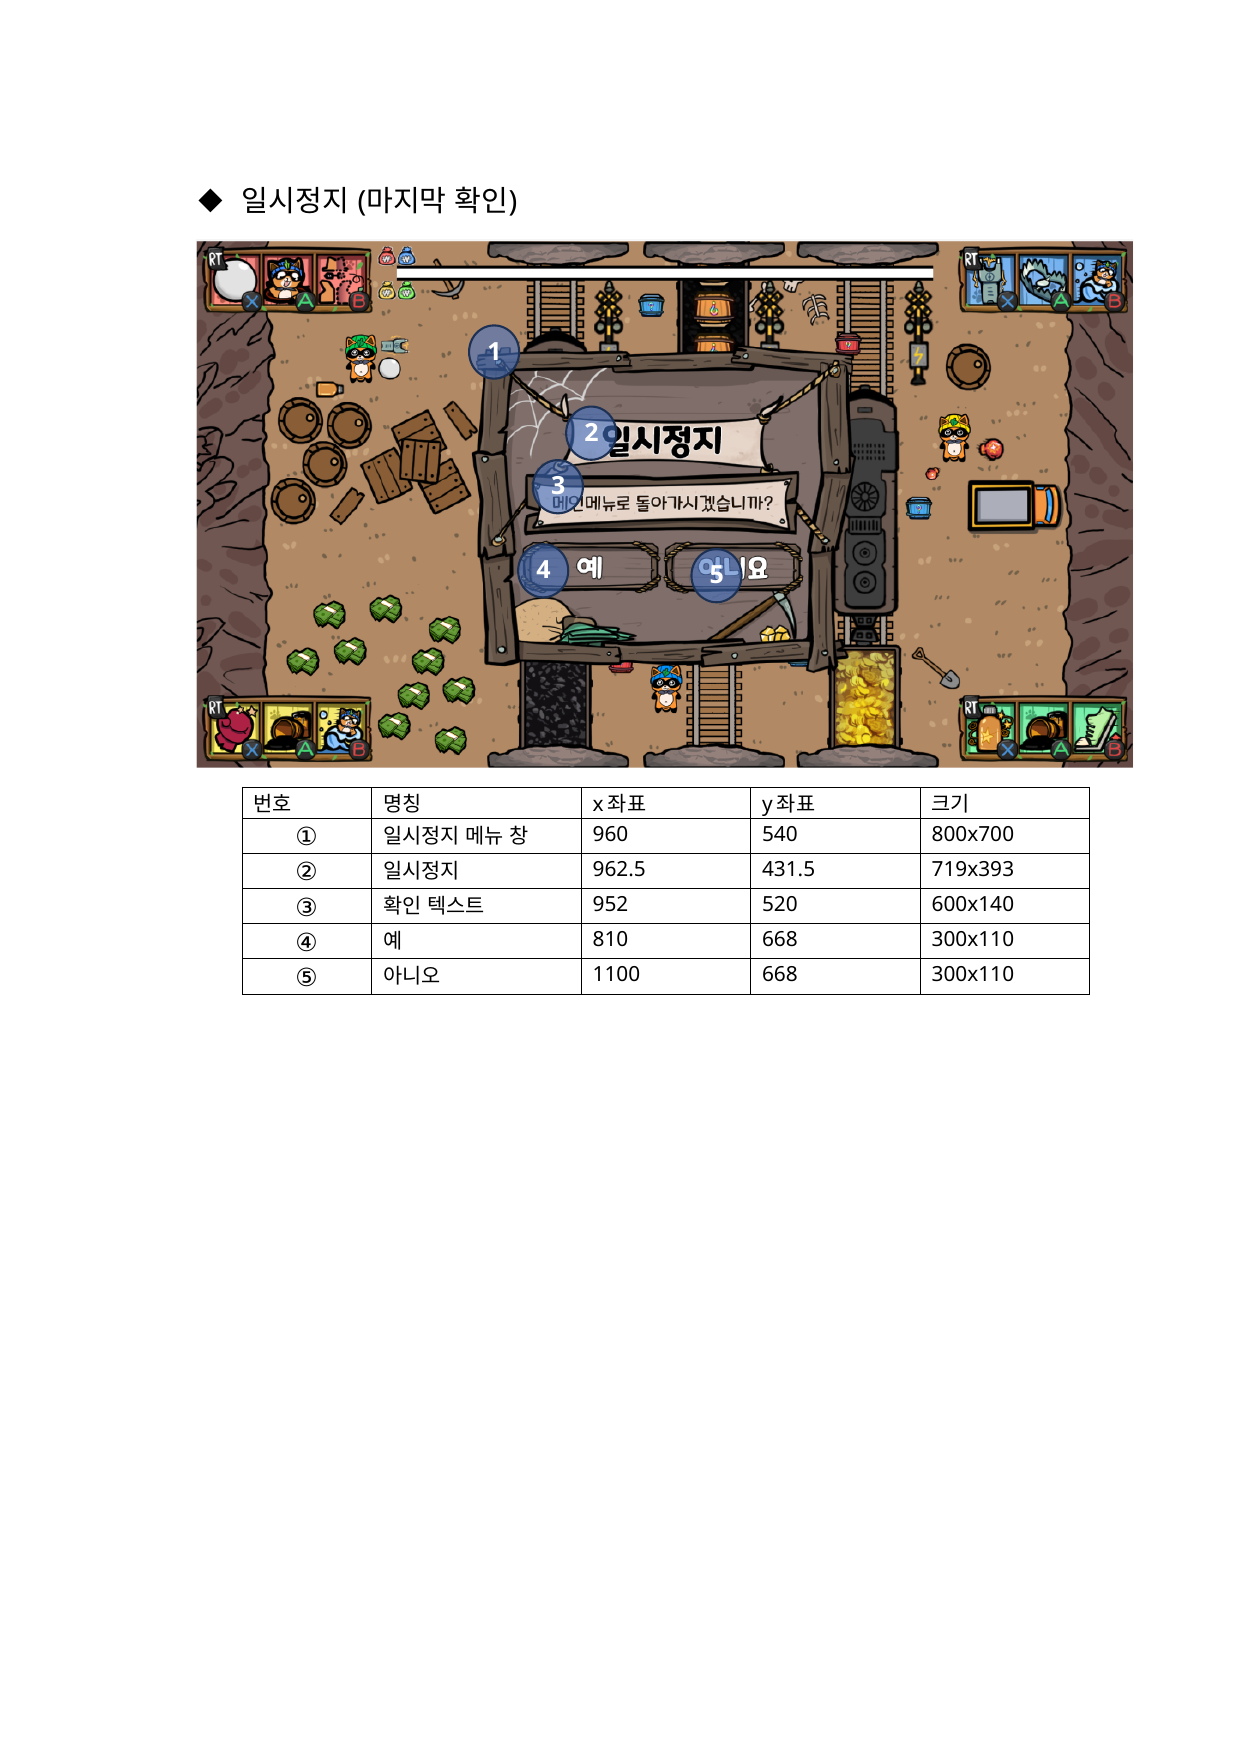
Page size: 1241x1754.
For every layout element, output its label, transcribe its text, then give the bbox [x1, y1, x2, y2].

table_cell 668 [751, 924, 920, 958]
table_cell 1100 [582, 959, 750, 993]
table_cell 520 [751, 889, 920, 923]
table_cell [243, 819, 371, 853]
table_cell 668 [751, 959, 920, 993]
table_cell 431.5 [751, 854, 920, 888]
table_cell 아니오 [372, 959, 581, 993]
table_cell 300x110 [921, 959, 1089, 993]
table_cell 952 [582, 889, 750, 923]
table_cell 300x110 [921, 924, 1089, 958]
table_cell [243, 924, 371, 958]
table_header 크기 [921, 788, 1089, 818]
table_header 번호 [243, 788, 371, 818]
table_cell 확인 텍스트 [372, 889, 581, 923]
table_header 명칭 [372, 788, 581, 818]
table_header x좌표 [582, 788, 750, 818]
table_cell 719x393 [921, 854, 1089, 888]
table_cell [243, 854, 371, 888]
table_cell 962.5 [582, 854, 750, 888]
table_cell 800x700 [921, 819, 1089, 853]
table_cell 일시정지 [372, 854, 581, 888]
picture [195, 239, 1134, 768]
table_cell 960 [582, 819, 750, 853]
table_cell 810 [582, 924, 750, 958]
table_cell 600x140 [921, 889, 1089, 923]
table_cell 540 [751, 819, 920, 853]
list 일시정지 (마지막 확인) [196, 177, 1090, 219]
table_cell 일시정지 메뉴 창 [372, 819, 581, 853]
table_cell 예 [372, 924, 581, 958]
table_cell [243, 889, 371, 923]
table_cell [243, 959, 371, 993]
table_header y좌표 [751, 788, 920, 818]
